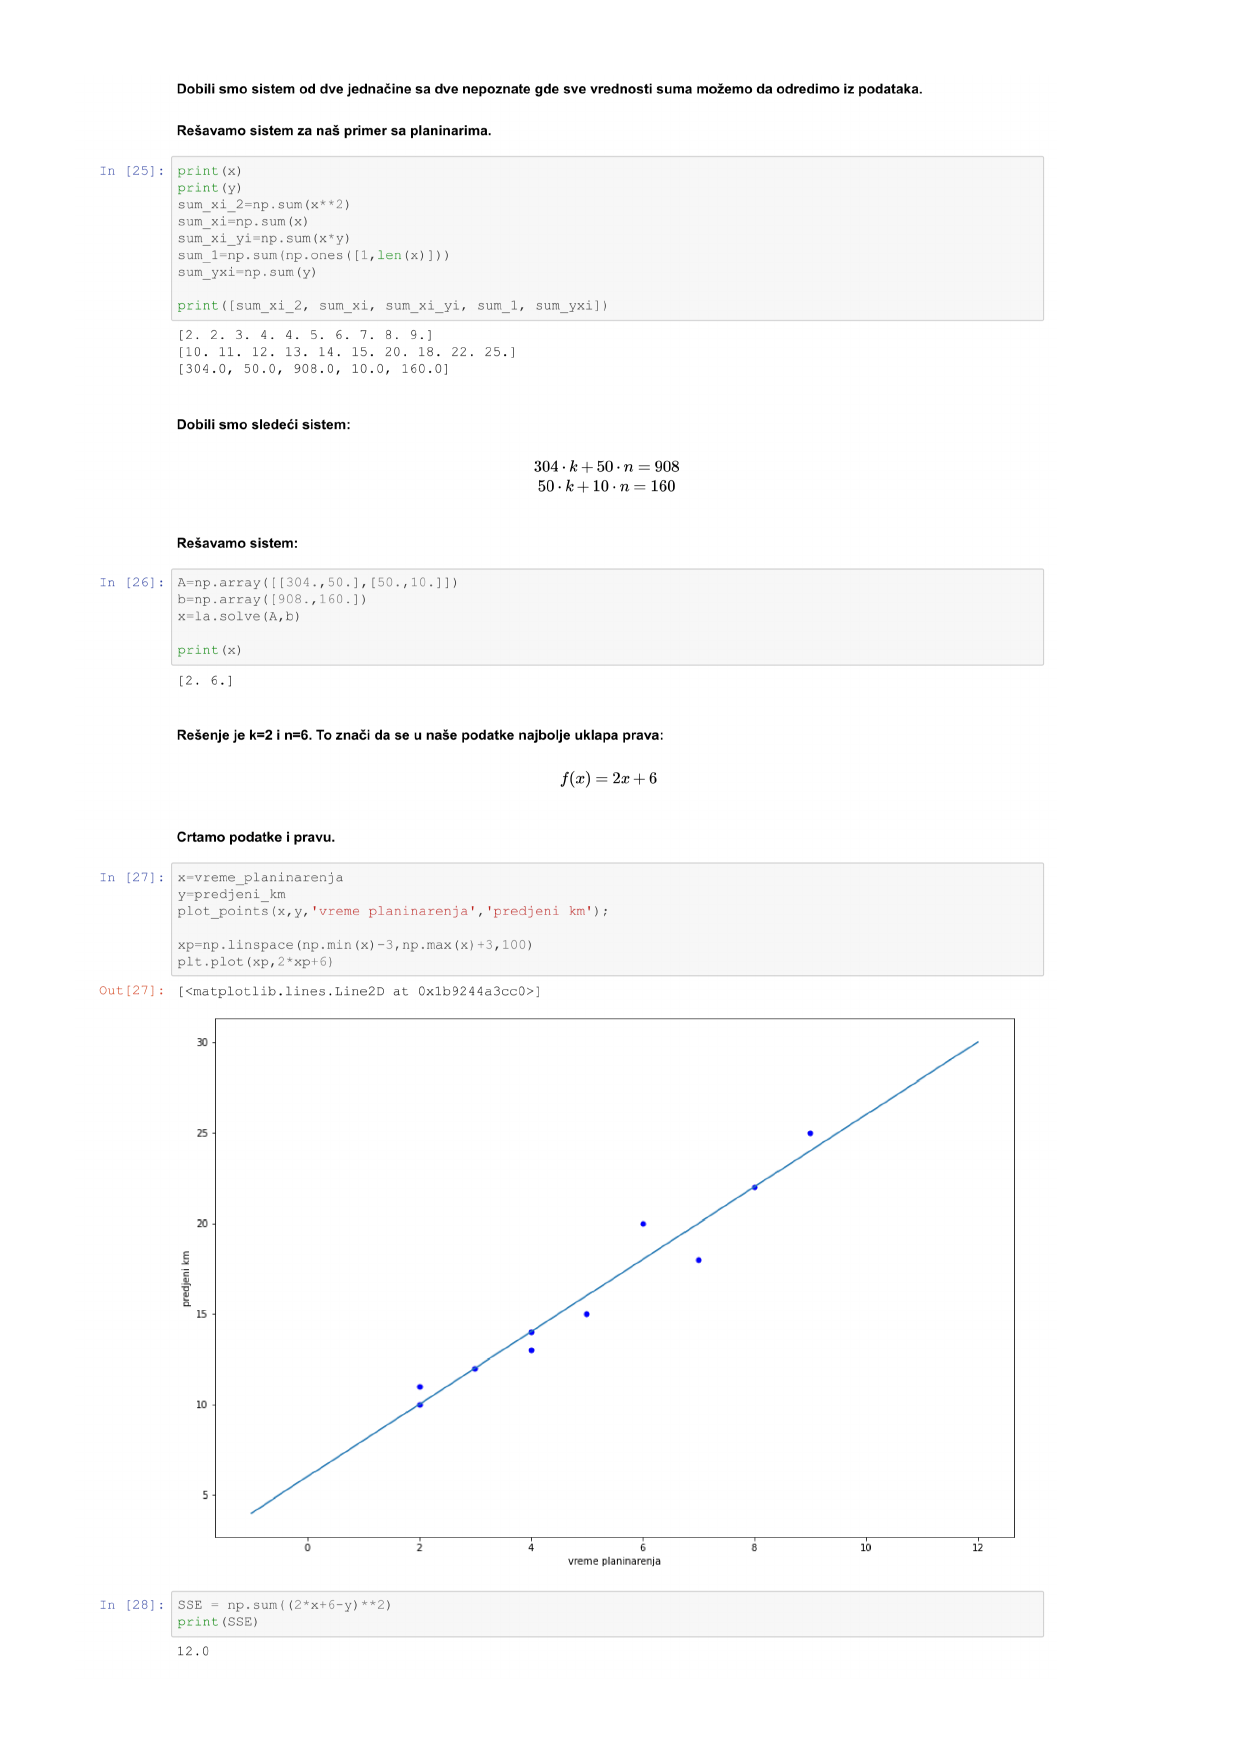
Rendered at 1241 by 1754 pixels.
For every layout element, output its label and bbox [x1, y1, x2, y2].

picture [75, 75, 1058, 1679]
